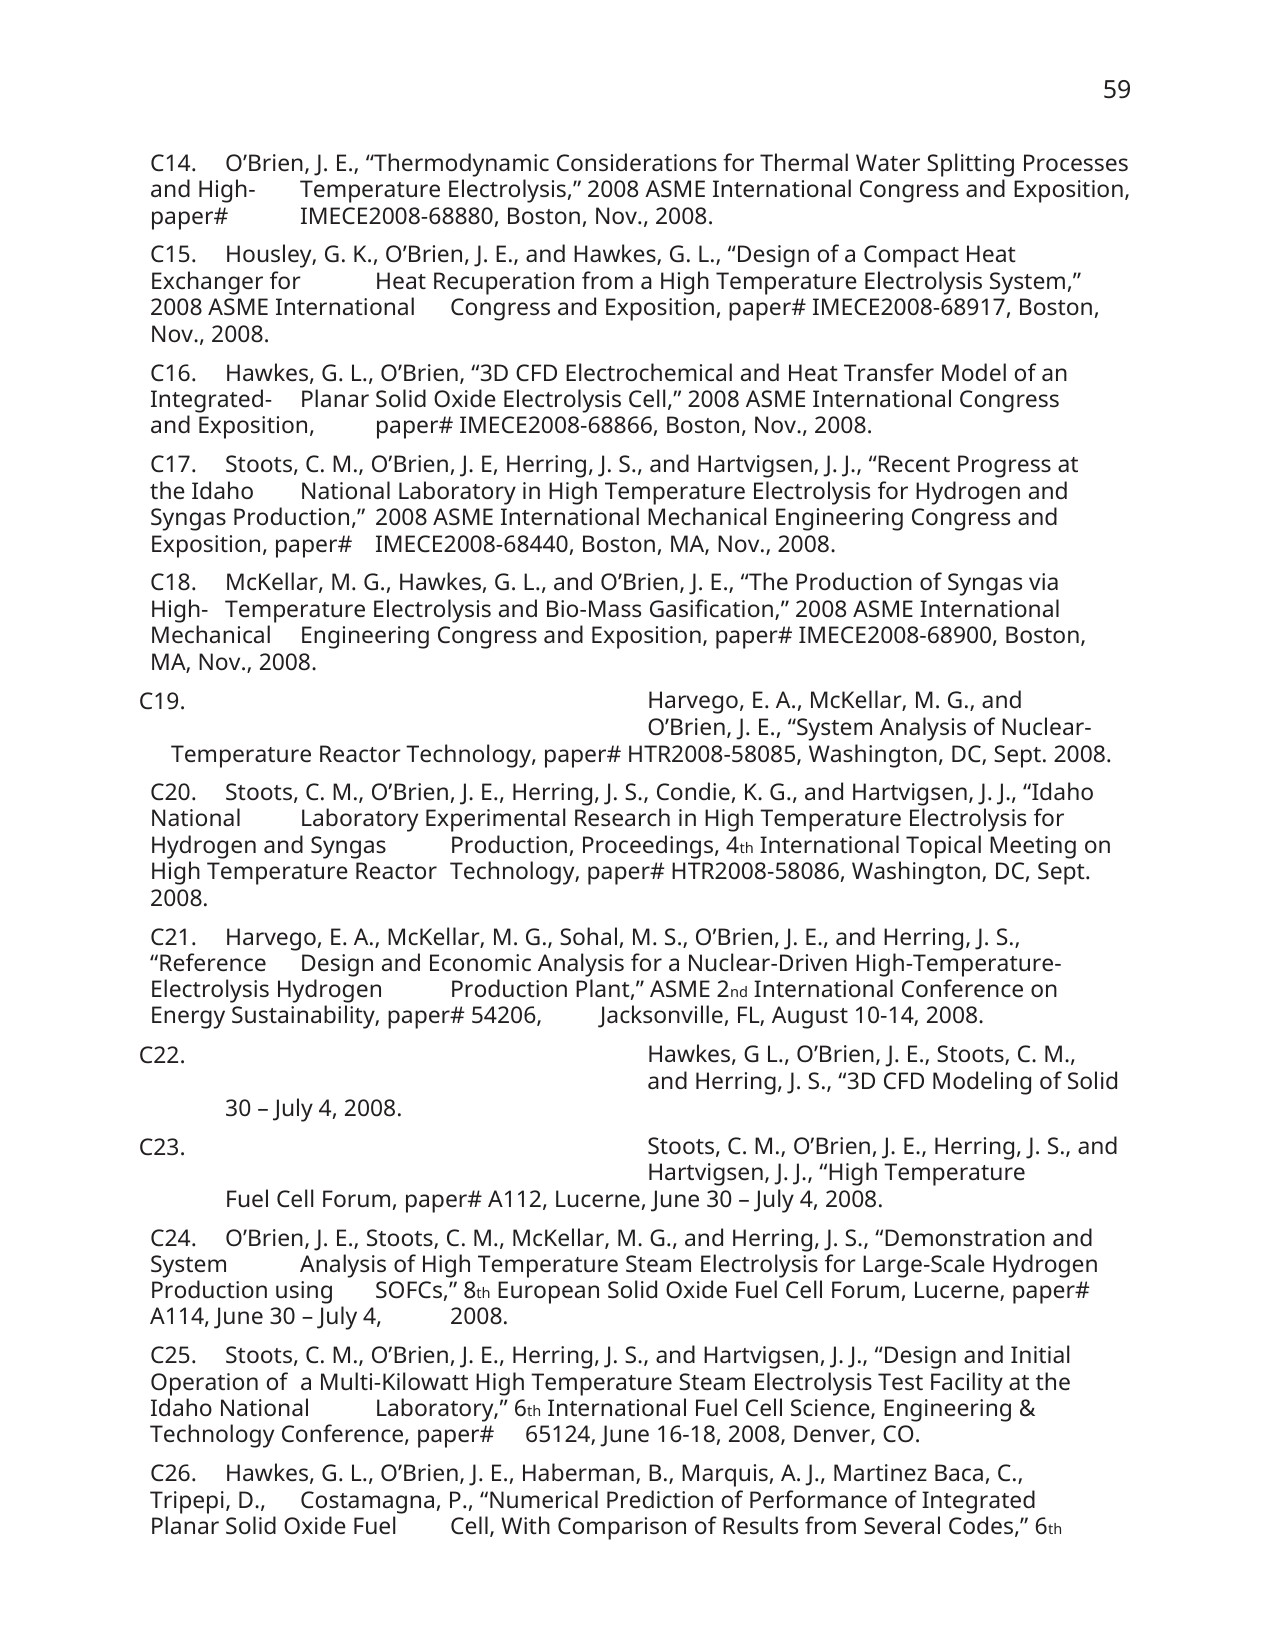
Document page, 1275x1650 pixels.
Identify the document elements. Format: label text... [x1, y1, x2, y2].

text 30 – July 4, 2008. [225, 1098, 1133, 1121]
table_header Hawkes, G L., O’Brien, J. E., Stoots, C. M., and Herring, J. S., “3D CFD Modeling of Solid Oxide Electrolysis Cells and Stacks,” 8th European Solid Oxide Fuel Cell Forum, Lucerne, June [630, 1039, 1122, 1096]
table_header C19. [139, 685, 630, 742]
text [150, 1460, 1103, 1540]
text C18. McKellar, M. G., Hawkes, G. L., and O’Brien, J. E., “The Production of Syngas via High- Temperature Electrolysis and Bio-Mass Gasification,” 2008 ASME International Mechanical Engineering Congress and Exposition, paper# IMECE2008-68900, Boston, MA, Nov., 2008. [150, 569, 1088, 675]
text C25. Stoots, C. M., O’Brien, J. E., Herring, J. S., and Hartvigsen, J. J., “Design and Initial Operation of a Multi-Kilowatt High Temperature Steam Electrolysis Test Facility at the Idaho National Laboratory,” 6th International Fuel Cell Science, Engineering & Technology Conference, paper# 65124, June 16-18, 2008, Denver, CO. [150, 1342, 1133, 1448]
text C15. Housley, G. K., O’Brien, J. E., and Hawkes, G. L., “Design of a Compact Heat Exchanger for Heat Recuperation from a High Temperature Electrolysis System,” 2008 ASME International Congress and Exposition, paper# IMECE2008-68917, Boston, Nov., 2008. [150, 242, 1103, 347]
table_header Stoots, C. M., O’Brien, J. E., Herring, J. S., and Hartvigsen, J. J., “High Temperature Coelectrolysis For Direct Syngas Production Using Solid-Oxide Cells,” 8th European Solid Oxide [630, 1130, 1122, 1187]
text C20. Stoots, C. M., O’Brien, J. E., Herring, J. S., Condie, K. G., and Hartvigsen, J. J., “Idaho National Laboratory Experimental Research in High Temperature Electrolysis for Hydrogen and Syngas Production, Proceedings, 4th International Topical Meeting on High Temperature Reactor Technology, paper# HTR2008-58086, Washington, DC, Sept. 2008. [150, 779, 1133, 911]
table_header C22. [139, 1039, 630, 1096]
table_header C23. [139, 1130, 630, 1187]
text 59 [150, 79, 1131, 104]
table_header Harvego, E. A., McKellar, M. G., and O’Brien, J. E., “System Analysis of Nuclear-Assisted Syngas Production from Coal,” Proceedings, 4th International Topical Meeting on High [630, 685, 1122, 742]
text C24. O’Brien, J. E., Stoots, C. M., McKellar, M. G., and Herring, J. S., “Demonstration and System Analysis of High Temperature Steam Electrolysis for Large-Scale Hydrogen Production using SOFCs,” 8th European Solid Oxide Fuel Cell Forum, Lucerne, paper# A114, June 30 – July 4, 2008. [150, 1225, 1103, 1330]
text Temperature Reactor Technology, paper# HTR2008-58085, Washington, DC, Sept. 2008. [150, 744, 1133, 767]
text C21. Harvego, E. A., McKellar, M. G., Sohal, M. S., O’Brien, J. E., and Herring, J. S., “Reference Design and Economic Analysis for a Nuclear-Driven High-Temperature-Electrolysis Hydrogen Production Plant,” ASME 2nd International Conference on Energy Sustainability, paper# 54206, Jacksonville, FL, August 10-14, 2008. [150, 924, 1118, 1029]
text Fuel Cell Forum, paper# A112, Lucerne, June 30 – July 4, 2008. [225, 1189, 1133, 1212]
text C14. O’Brien, J. E., “Thermodynamic Considerations for Thermal Water Splitting Processes and High- Temperature Electrolysis,” 2008 ASME International Congress and Exposition, paper# IMECE2008-68880, Boston, Nov., 2008. [150, 150, 1133, 229]
text C17. Stoots, C. M., O’Brien, J. E, Herring, J. S., and Hartvigsen, J. J., “Recent Progress at the Idaho National Laboratory in High Temperature Electrolysis for Hydrogen and Syngas Production,” 2008 ASME International Mechanical Engineering Congress and Exposition, paper# IMECE2008-68440, Boston, MA, Nov., 2008. [150, 451, 1103, 557]
text C16. Hawkes, G. L., O’Brien, “3D CFD Electrochemical and Heat Transfer Model of an Integrated- Planar Solid Oxide Electrolysis Cell,” 2008 ASME International Congress and Exposition, paper# IMECE2008-68866, Boston, Nov., 2008. [150, 360, 1103, 439]
